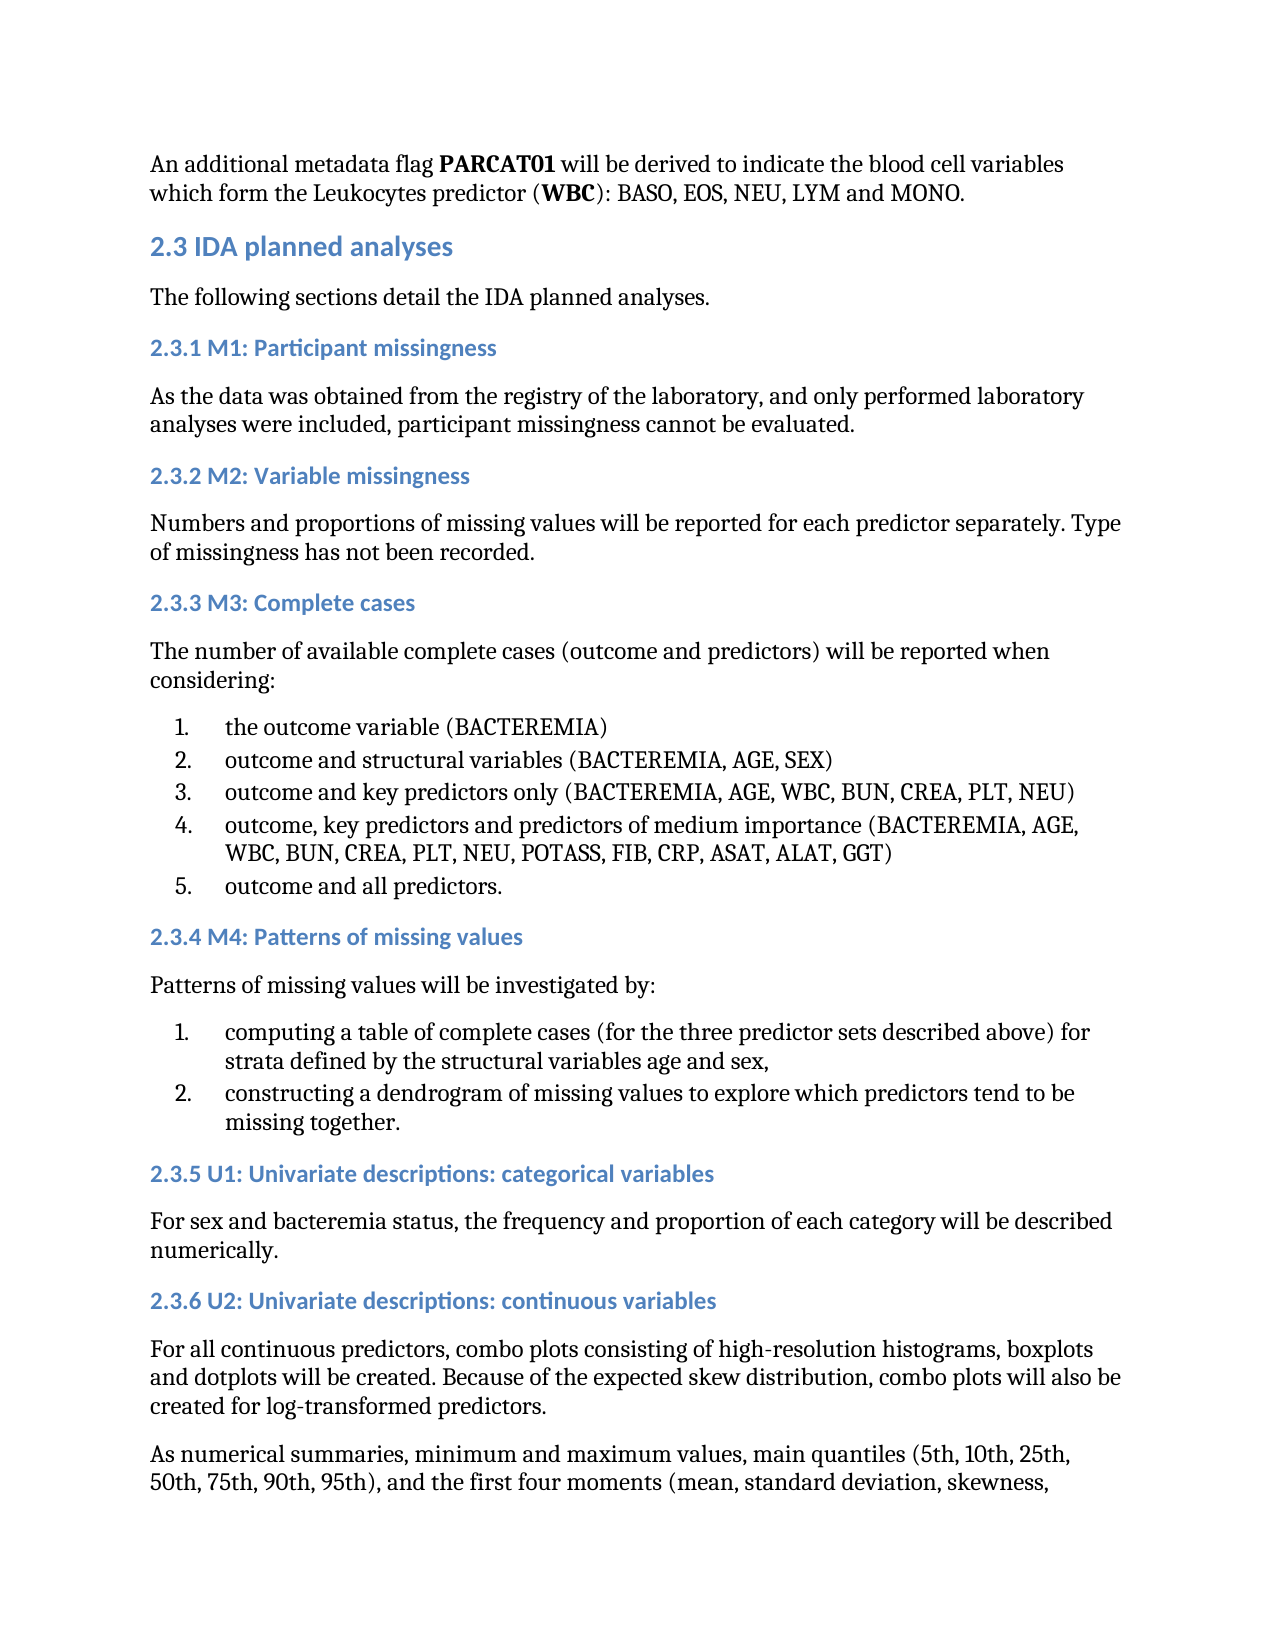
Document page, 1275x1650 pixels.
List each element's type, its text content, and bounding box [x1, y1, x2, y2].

subtitle 2.3.2 M2: Variable missingness [150, 460, 1125, 490]
subtitle 2.3.5 U1: Univariate descriptions: categorical variables [150, 1158, 1125, 1188]
text For all continuous predictors, combo plots consisting of high-resolution histograms, boxplots and dotplots will be created. Because of the expected skew distribution, combo plots will also be created for log-transformed predictors. [150, 1334, 1125, 1421]
text Numbers and proportions of missing values will be reported for each predictor separately. Type of missingness has not been recorded. [150, 509, 1125, 567]
text The number of available complete cases (outcome and predictors) will be reported when considering: [150, 637, 1125, 694]
subtitle 2.3 IDA planned analyses [150, 228, 1125, 264]
text An additional metadata flag PARCAT01 will be derived to indicate the blood cell variables which form the Leukocytes predictor (WBC): BASO, EOS, NEU, LYM and MONO. [150, 150, 1125, 207]
list constructing a dendrogram of missing values to explore which predictors tend to be missing together. [175, 1079, 1125, 1137]
text The following sections detail the IDA planned analyses. [150, 283, 1125, 311]
subtitle 2.3.3 M3: Complete cases [150, 587, 1125, 618]
list outcome and key predictors only (BACTEREMIA, AGE, WBC, BUN, CREA, PLT, NEU) [175, 778, 1125, 807]
text As the data was obtained from the registry of the laboratory, and only performed laboratory analyses were included, participant missingness cannot be evaluated. [150, 382, 1125, 439]
list outcome and all predictors. [175, 872, 1125, 901]
subtitle 2.3.4 M4: Patterns of missing values [150, 921, 1125, 952]
list the outcome variable (BACTEREMIA) [175, 713, 1125, 742]
subtitle 2.3.1 M1: Participant missingness [150, 332, 1125, 363]
text Patterns of missing values will be investigated by: [150, 971, 1125, 999]
list outcome, key predictors and predictors of medium importance (BACTEREMIA, AGE, WBC, BUN, CREA, PLT, NEU, POTASS, FIB, CRP, ASAT, ALAT, GGT) [175, 811, 1125, 868]
subtitle 2.3.6 U2: Univariate descriptions: continuous variables [150, 1285, 1125, 1316]
list computing a table of complete cases (for the three predictor sets described above) for strata defined by the structural variables age and sex, [175, 1018, 1125, 1076]
list outcome and structural variables (BACTEREMIA, AGE, SEX) [175, 746, 1125, 774]
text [150, 1439, 1125, 1497]
text For sex and bacteremia status, the frequency and proportion of each category will be described numerically. [150, 1207, 1125, 1264]
